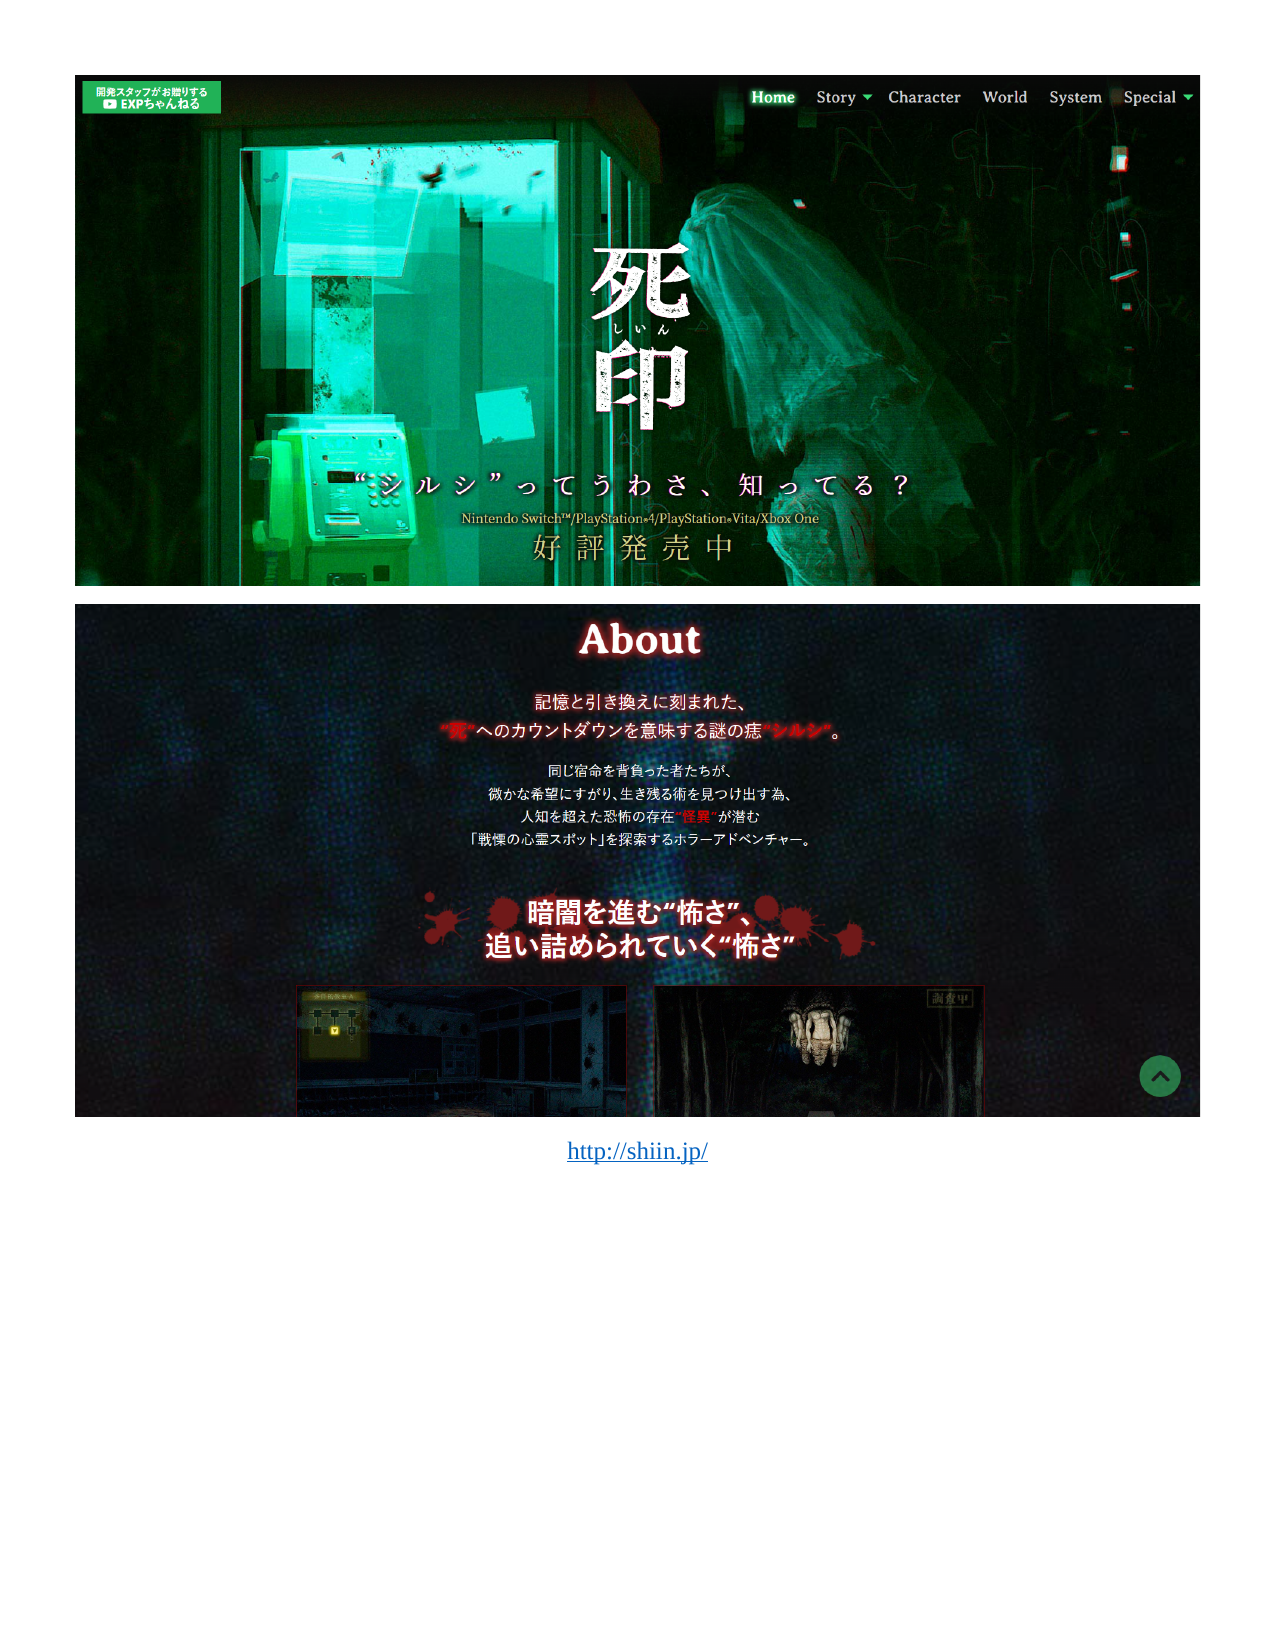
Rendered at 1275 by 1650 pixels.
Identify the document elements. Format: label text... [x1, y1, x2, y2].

text http://shiin.jp/ [75, 1136, 1200, 1164]
picture [75, 604, 1200, 1117]
picture [75, 75, 1200, 586]
